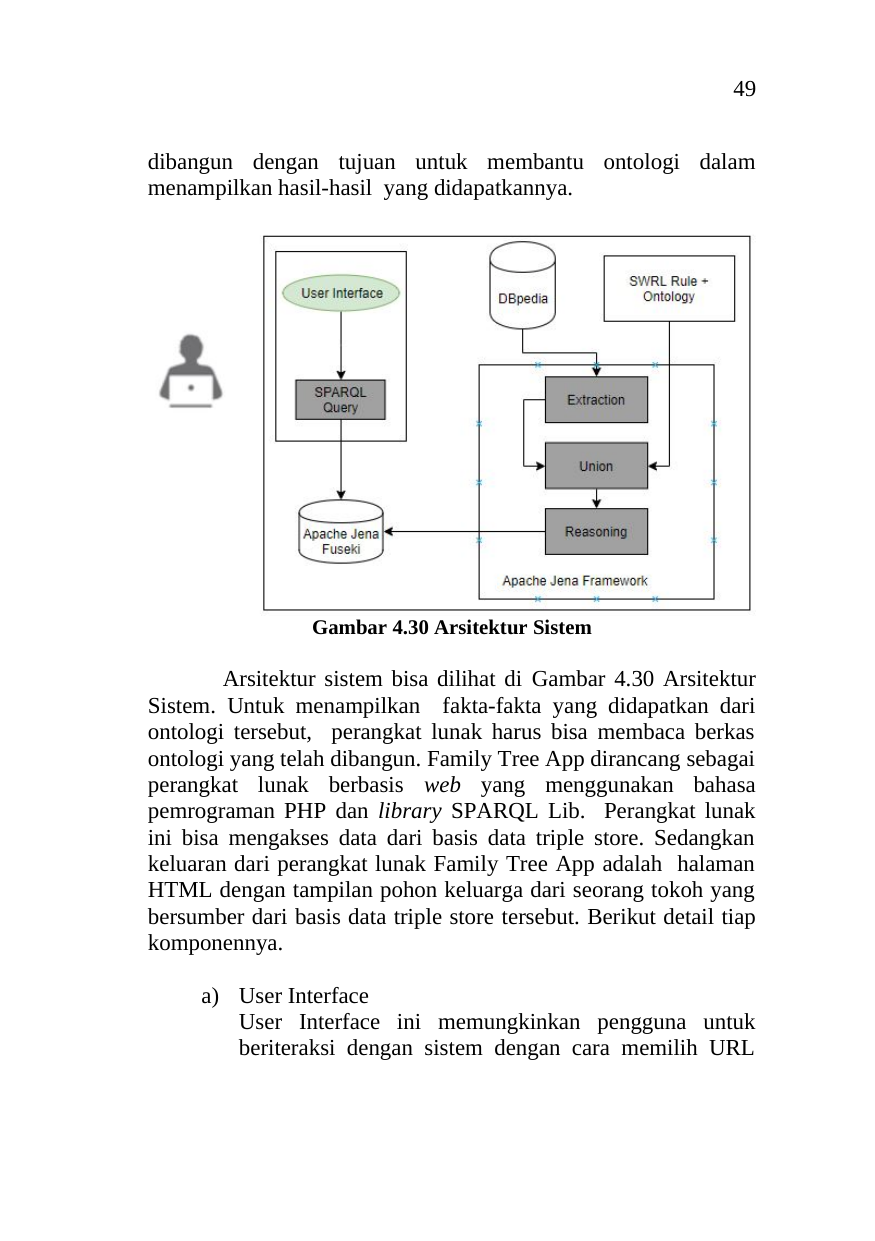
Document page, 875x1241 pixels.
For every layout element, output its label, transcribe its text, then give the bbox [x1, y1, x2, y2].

picture [147, 226, 757, 616]
list User Interface [201, 982, 756, 1008]
